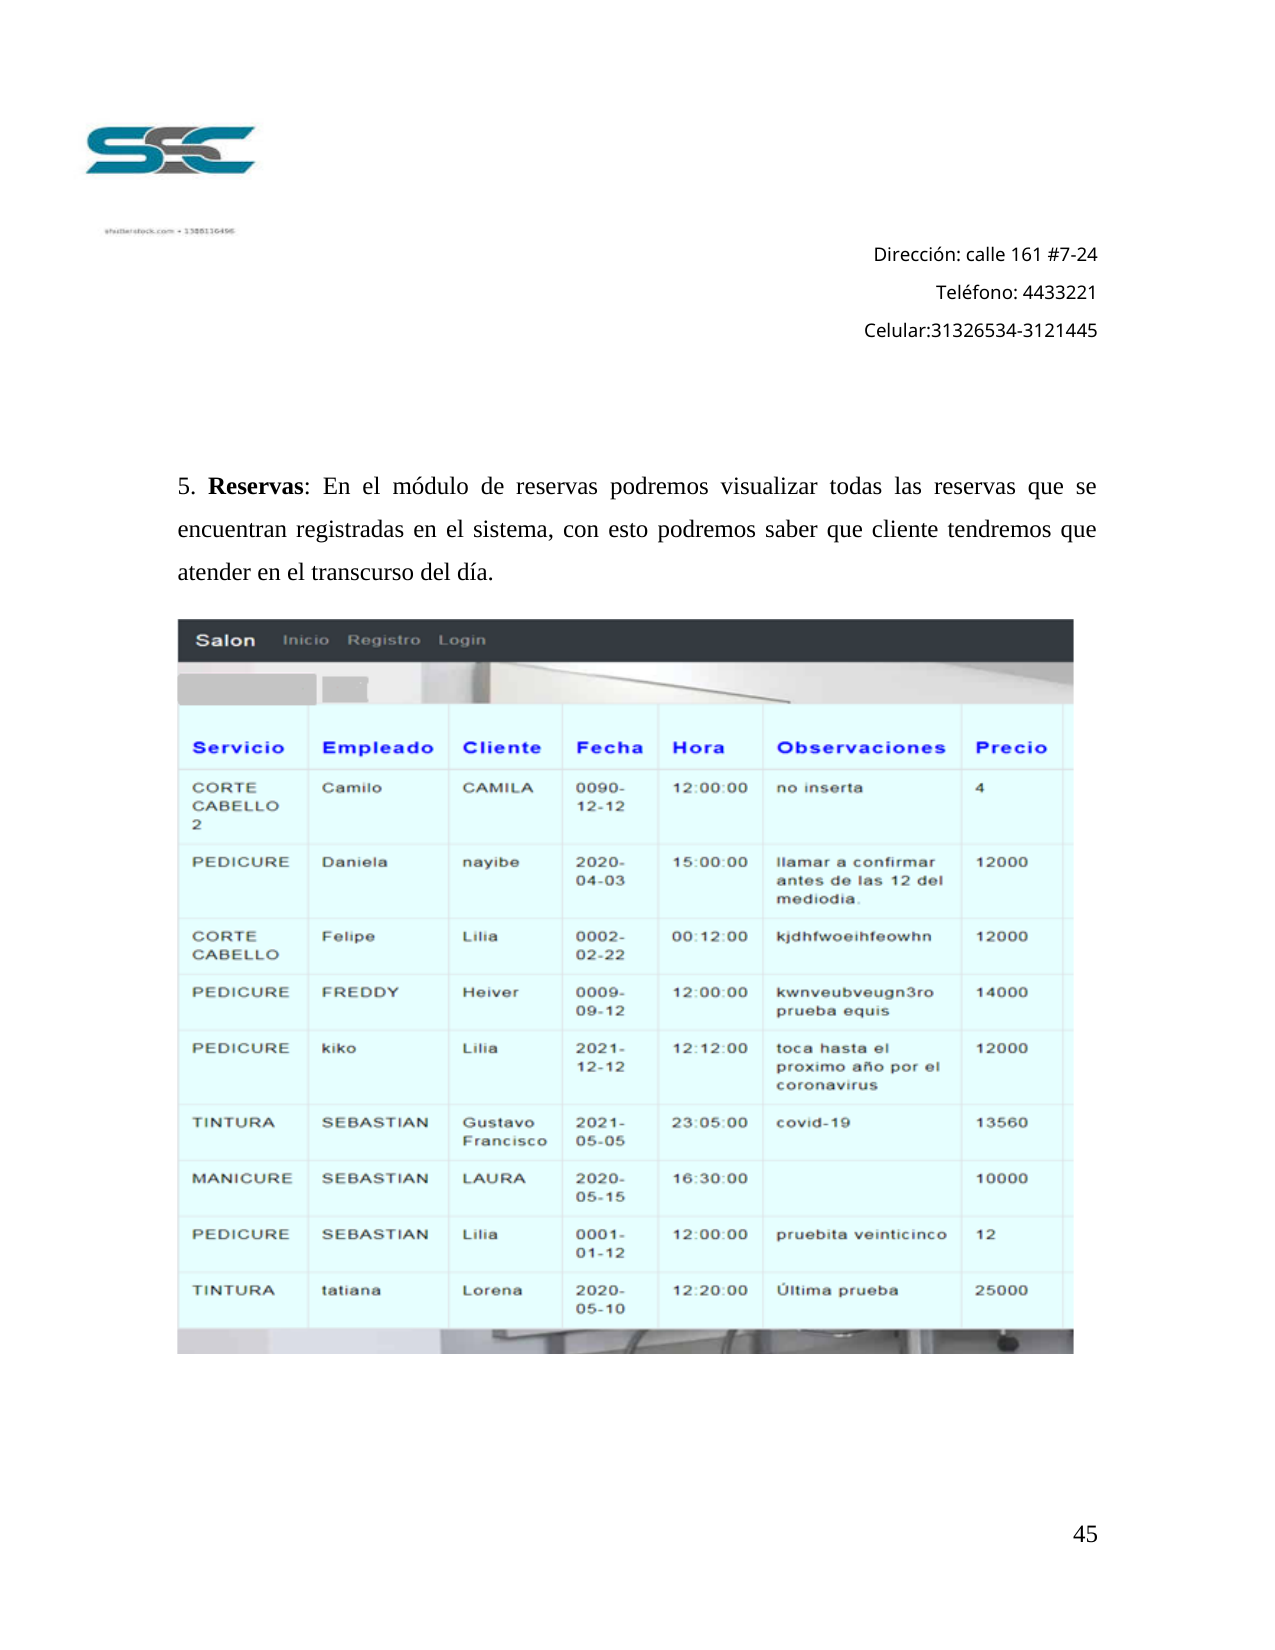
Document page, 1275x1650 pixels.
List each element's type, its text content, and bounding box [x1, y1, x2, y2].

picture [177, 619, 1076, 1354]
text 5. Reservas: En el módulo de reservas podremos visualizar todas las reservas que se encuentran registradas en el sistema, con esto podremos saber que cliente tendremos que atender en el transcurso del día. [177, 471, 1098, 586]
picture [39, 75, 302, 237]
